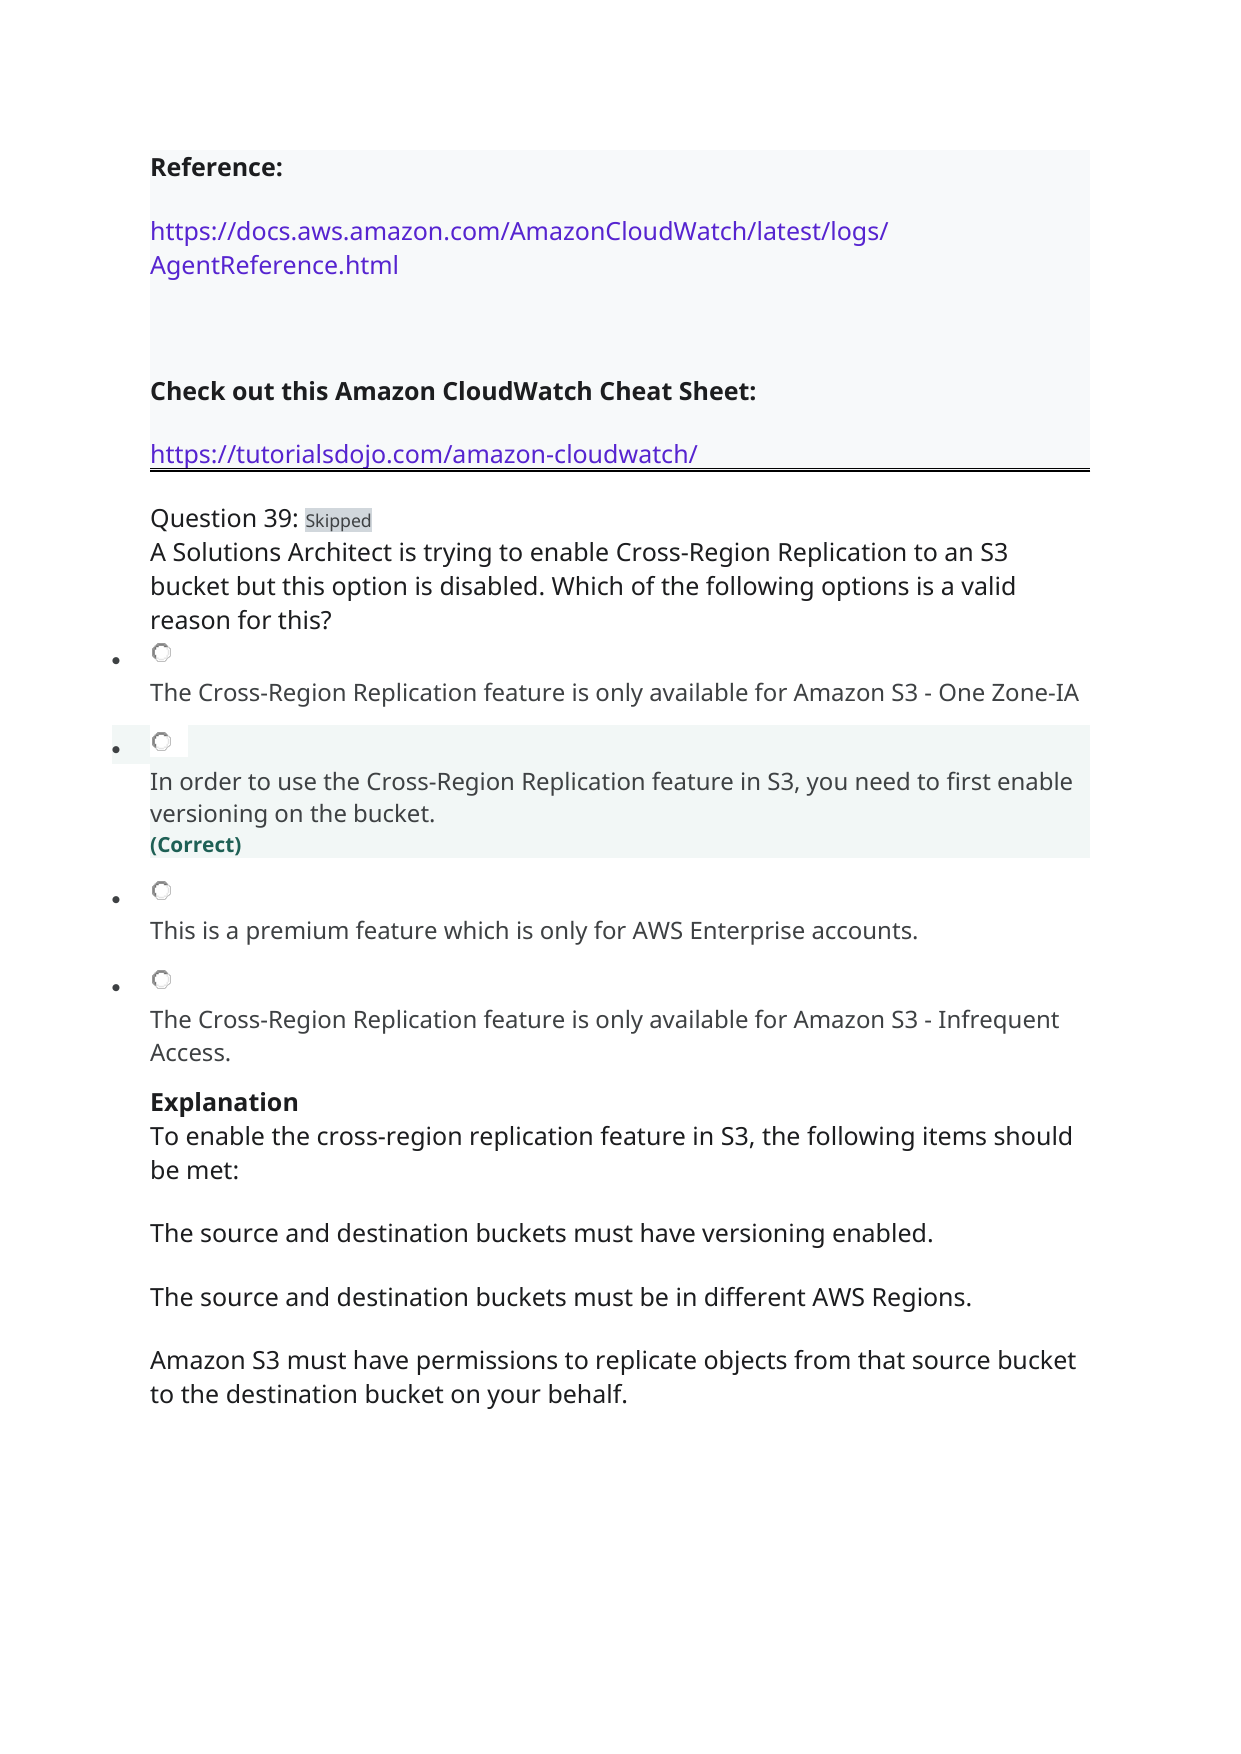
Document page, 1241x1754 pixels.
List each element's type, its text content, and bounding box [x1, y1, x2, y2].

text https://tutorialsdojo.com/amazon-cloudwatch/ [150, 437, 1090, 468]
text Reference: [150, 150, 1090, 184]
text The Cross-Region Replication feature is only available for Amazon S3 - One Zone-IA [150, 676, 1090, 708]
text This is a premium feature which is only for AWS Enterprise accounts. [150, 914, 1090, 947]
text A Solutions Architect is trying to enable Cross-Region Replication to an S3 bucket but this option is disabled. Which of the following options is a valid reason for this? [150, 534, 1090, 636]
text Question 39: Skipped [150, 500, 1090, 534]
list ​ [112, 875, 1090, 914]
text In order to use the Cross-Region Replication feature in S3, you need to first enable versioning on the bucket. [150, 764, 1090, 830]
text (Correct) [150, 830, 1090, 858]
text To enable the cross-region replication feature in S3, the following items should be met: [150, 1119, 1090, 1187]
list ​ [112, 963, 1090, 1003]
list ​ [112, 636, 1090, 676]
text Check out this Amazon CloudWatch Cheat Sheet: [150, 374, 1090, 408]
text Explanation [150, 1085, 1090, 1119]
text https://docs.aws.amazon.com/AmazonCloudWatch/latest/logs/AgentReference.html [150, 213, 1090, 281]
text The source and destination buckets must have versioning enabled. [150, 1216, 1090, 1250]
list ​ [112, 725, 1090, 764]
text Amazon S3 must have permissions to replicate objects from that source bucket to the destination bucket on your behalf. [150, 1342, 1090, 1411]
text The source and destination buckets must be in different AWS Regions. [150, 1279, 1090, 1313]
text The Cross-Region Replication feature is only available for Amazon S3 - Infrequent Access. [150, 1003, 1090, 1068]
